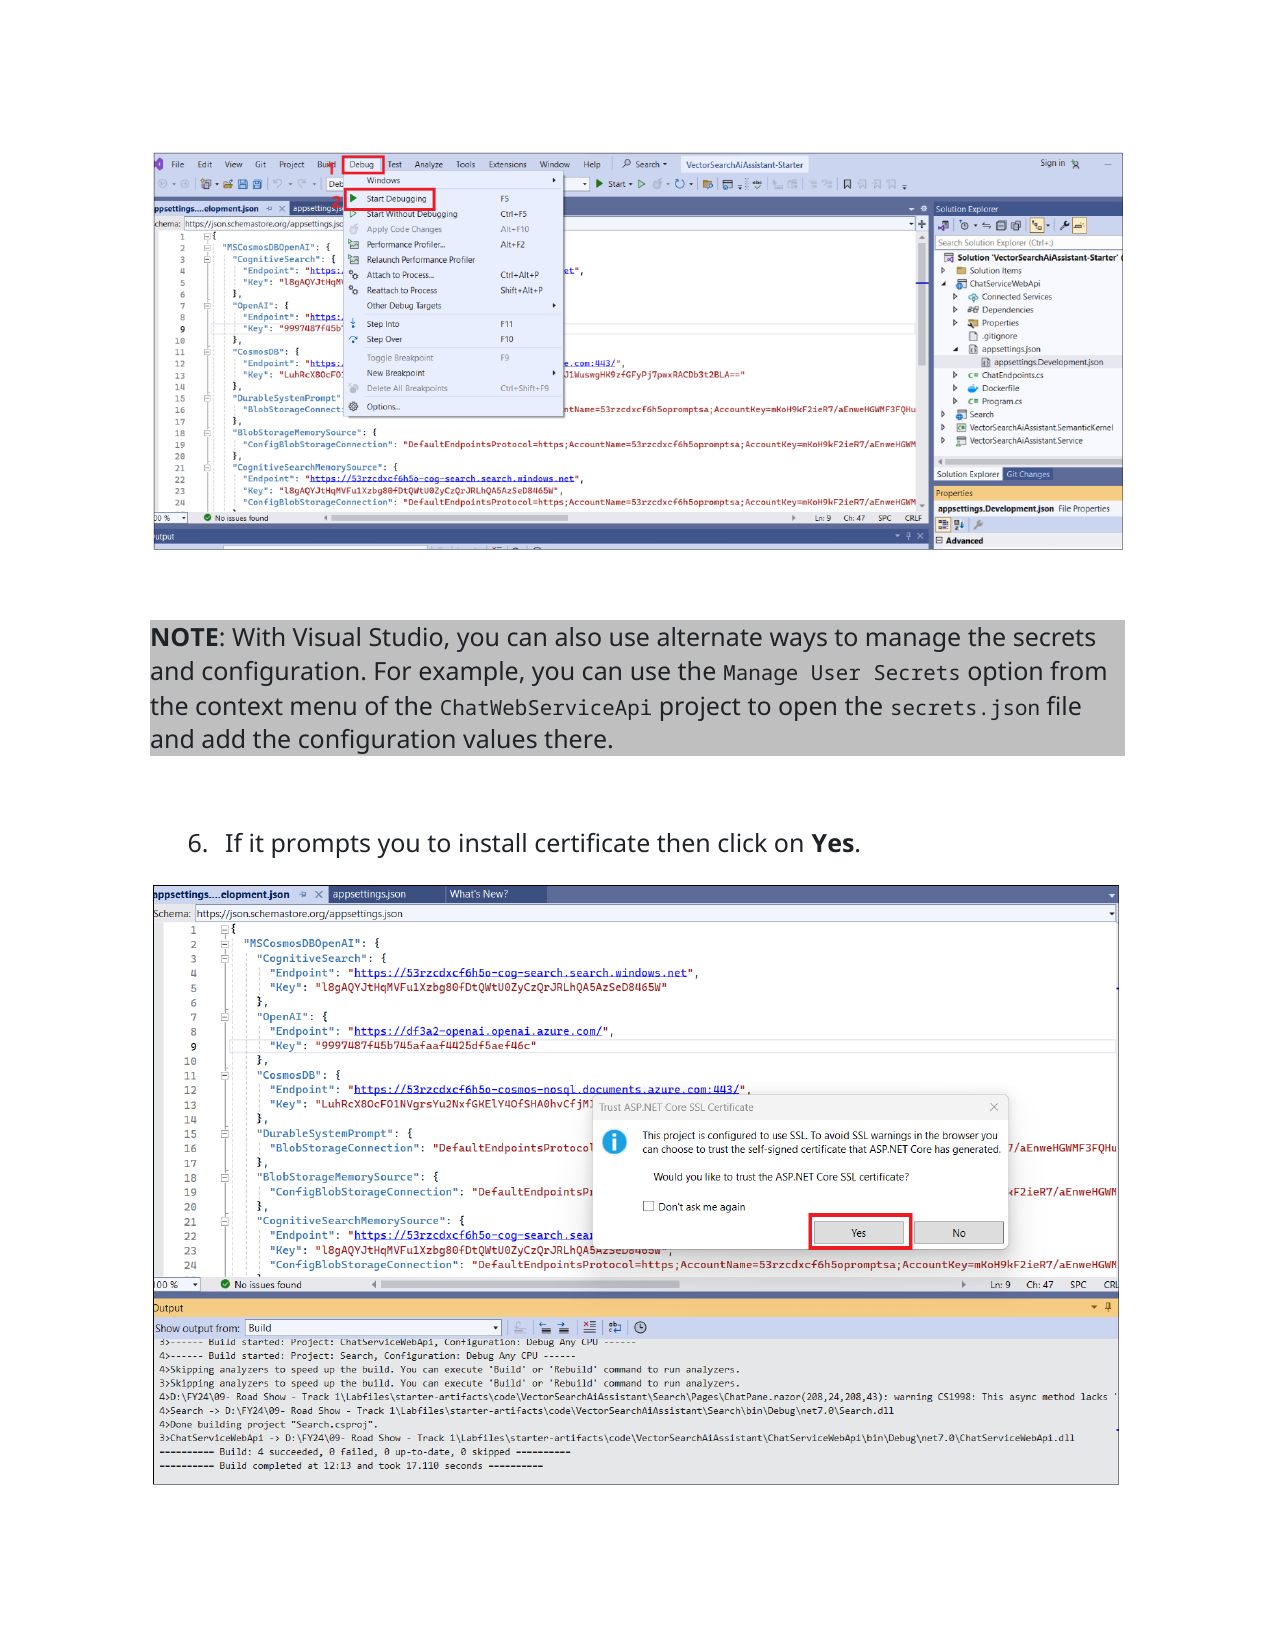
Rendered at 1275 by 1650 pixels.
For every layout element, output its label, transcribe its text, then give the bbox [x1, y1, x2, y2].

picture [150, 150, 1124, 552]
picture [150, 884, 1124, 1487]
text NOTE: With Visual Studio, you can also use alternate ways to manage the secrets and configuration. For example, you can use the Manage User Secrets option from the context menu of the ChatWebServiceApi project to open the secrets.json file and add the configuration values there. [150, 620, 1125, 756]
list If it prompts you to install certificate then click on Yes. [187, 826, 1125, 860]
